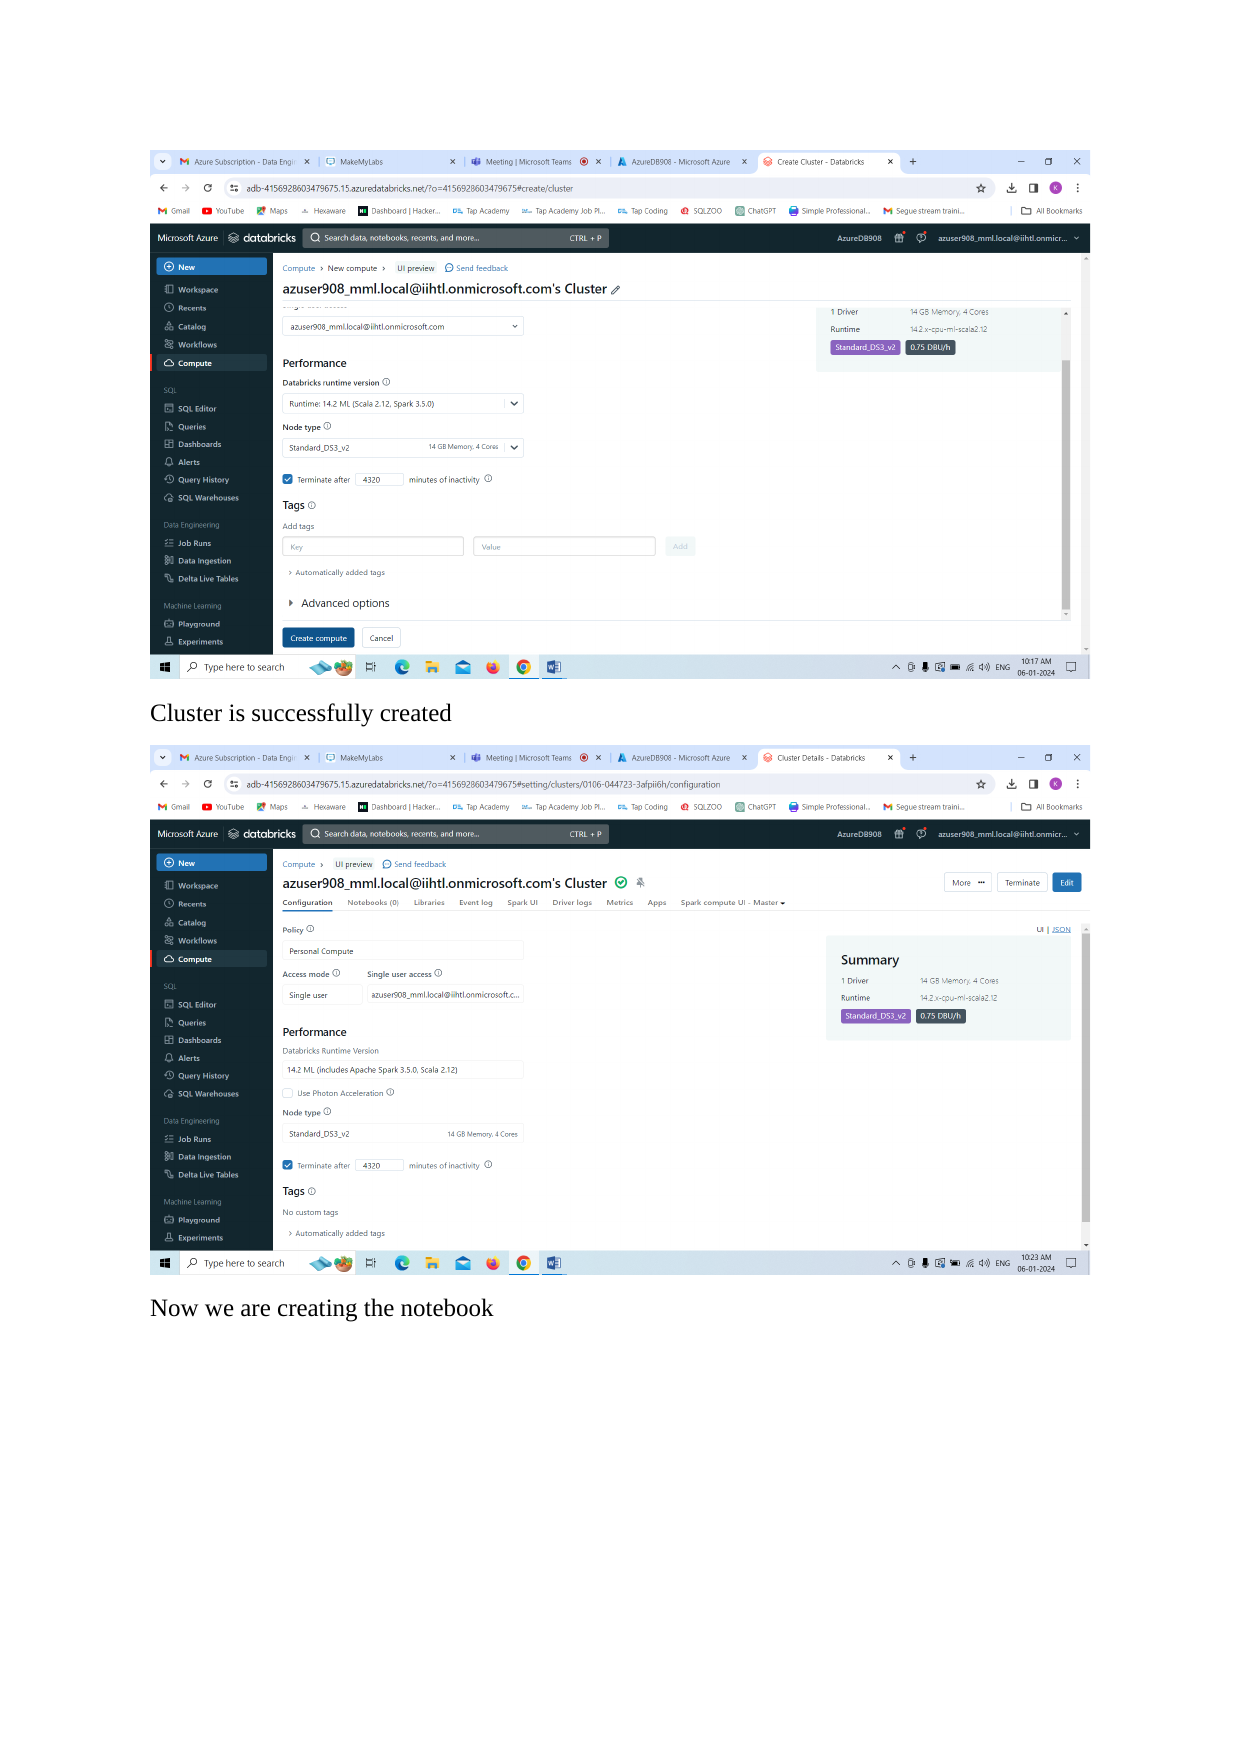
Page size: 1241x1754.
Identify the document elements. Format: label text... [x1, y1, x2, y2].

picture [150, 150, 1091, 679]
text Cluster is successfully created [150, 698, 1090, 726]
picture [150, 745, 1091, 1275]
text Now we are creating the notebook [150, 1293, 1090, 1322]
